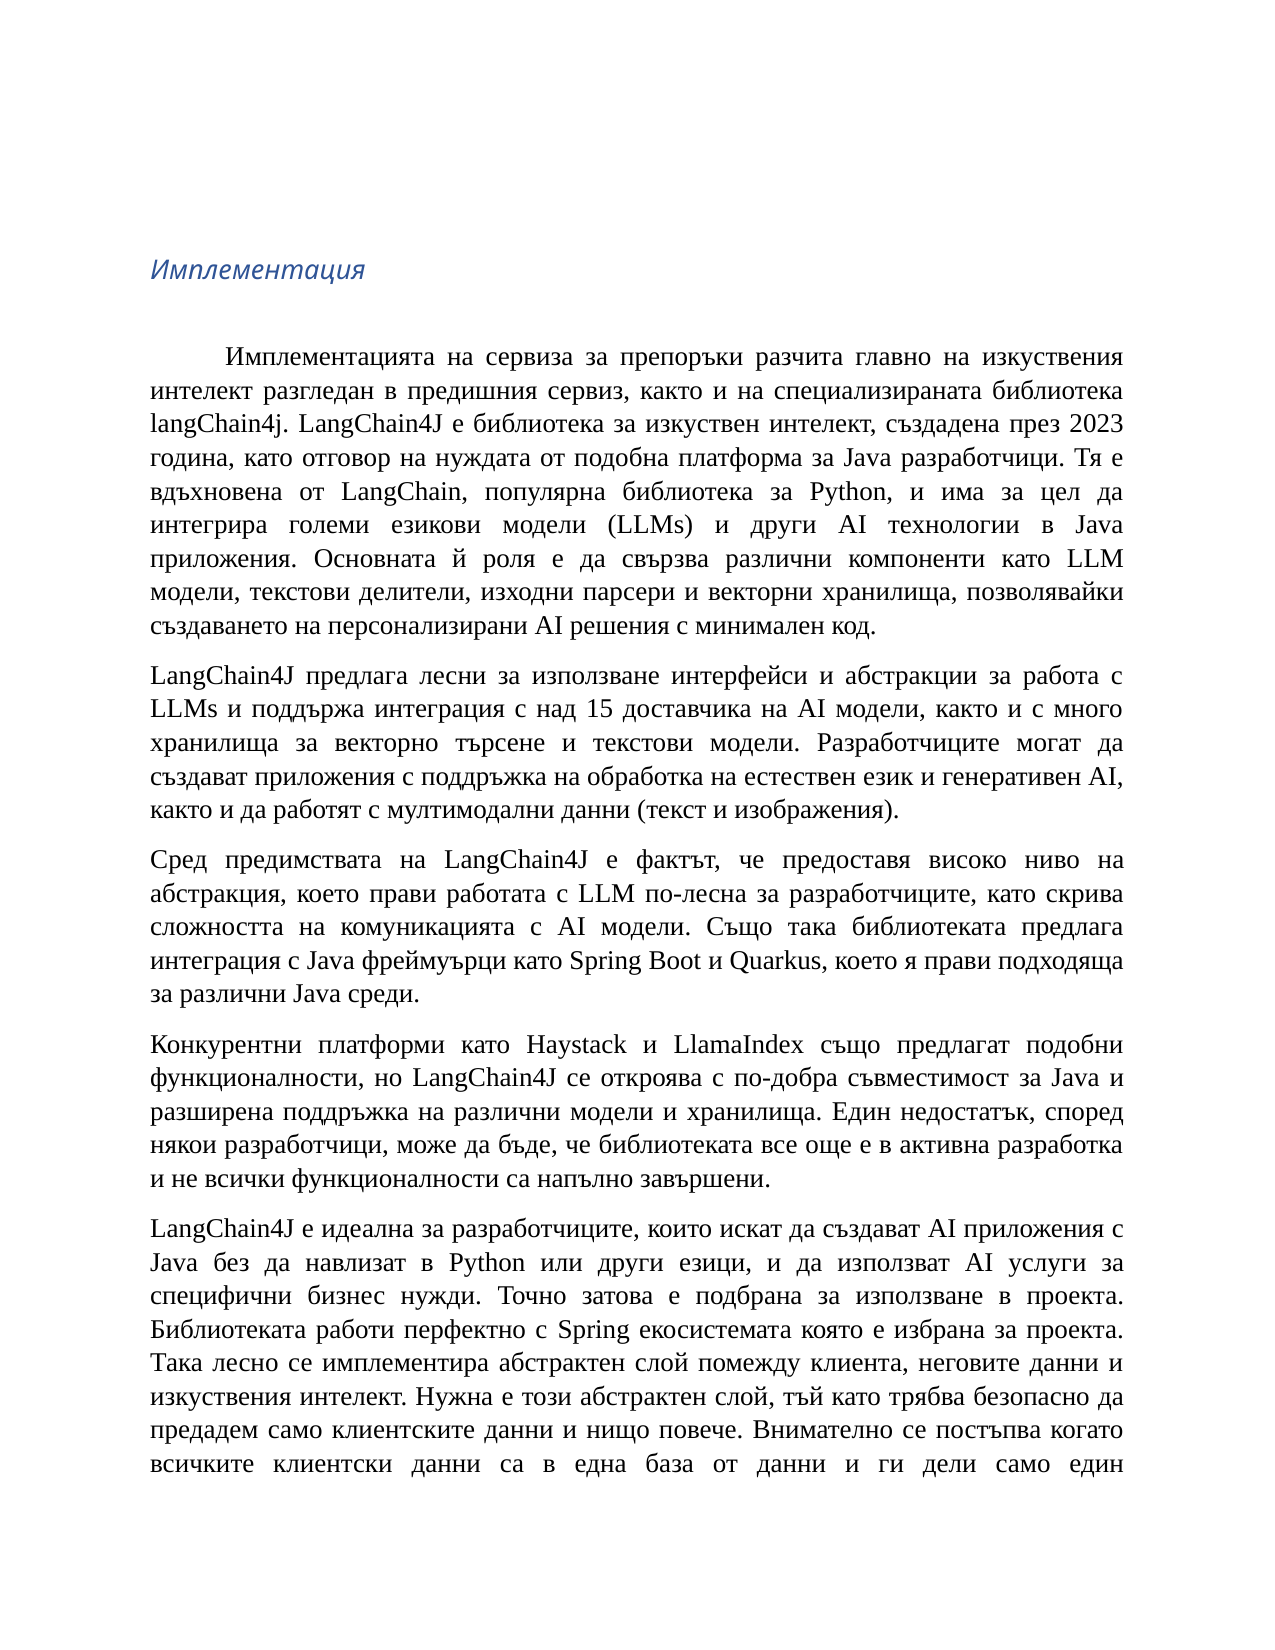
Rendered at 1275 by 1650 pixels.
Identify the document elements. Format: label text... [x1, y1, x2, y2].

subtitle Имплементация [150, 250, 1125, 287]
text Сред предимствата на LangChain4J е фактът, че предоставя високо ниво на абстракция, което прави работата с LLM по-лесна за разработчиците, като скрива сложността на комуникацията с AI модели. Също така библиотеката предлага интеграция с Java фреймуърци като Spring Boot и Quarkus, което я прави подходяща за различни Java среди. [150, 843, 1125, 1009]
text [150, 1212, 1125, 1478]
text Имплементацията на сервиза за препоръки разчита главно на изкуствения интелект разгледан в предишния сервиз, както и на специализираната библиотека langChain4j. LangChain4J е библиотека за изкуствен интелект, създадена през 2023 година, като отговор на нуждата от подобна платформа за Java разработчици. Тя е вдъхновена от LangChain, популярна библиотека за Python, и има за цел да интегрира големи езикови модели (LLMs) и други AI технологии в Java приложения. Основната й роля е да свързва различни компоненти като LLM модели, текстови делители, изходни парсери и векторни хранилища, позволявайки създаването на персонализирани AI решения с минимален код. [150, 340, 1125, 640]
text LangChain4J предлага лесни за използване интерфейси и абстракции за работа с LLMs и поддържа интеграция с над 15 доставчика на AI модели, както и с много хранилища за векторно търсене и текстови модели. Разработчиците могат да създават приложения с поддръжка на обработка на естествен език и генеративен AI, както и да работят с мултимодални данни (текст и изображения). [150, 659, 1125, 824]
text Конкурентни платформи като Haystack и LlamaIndex също предлагат подобни функционалности, но LangChain4J се откроява с по-добра съвместимост за Java и разширена поддръжка на различни модели и хранилища. Един недостатък, според някои разработчици, може да бъде, че библиотеката все още е в активна разработка и не всички функционалности са напълно завършени. [150, 1028, 1125, 1193]
